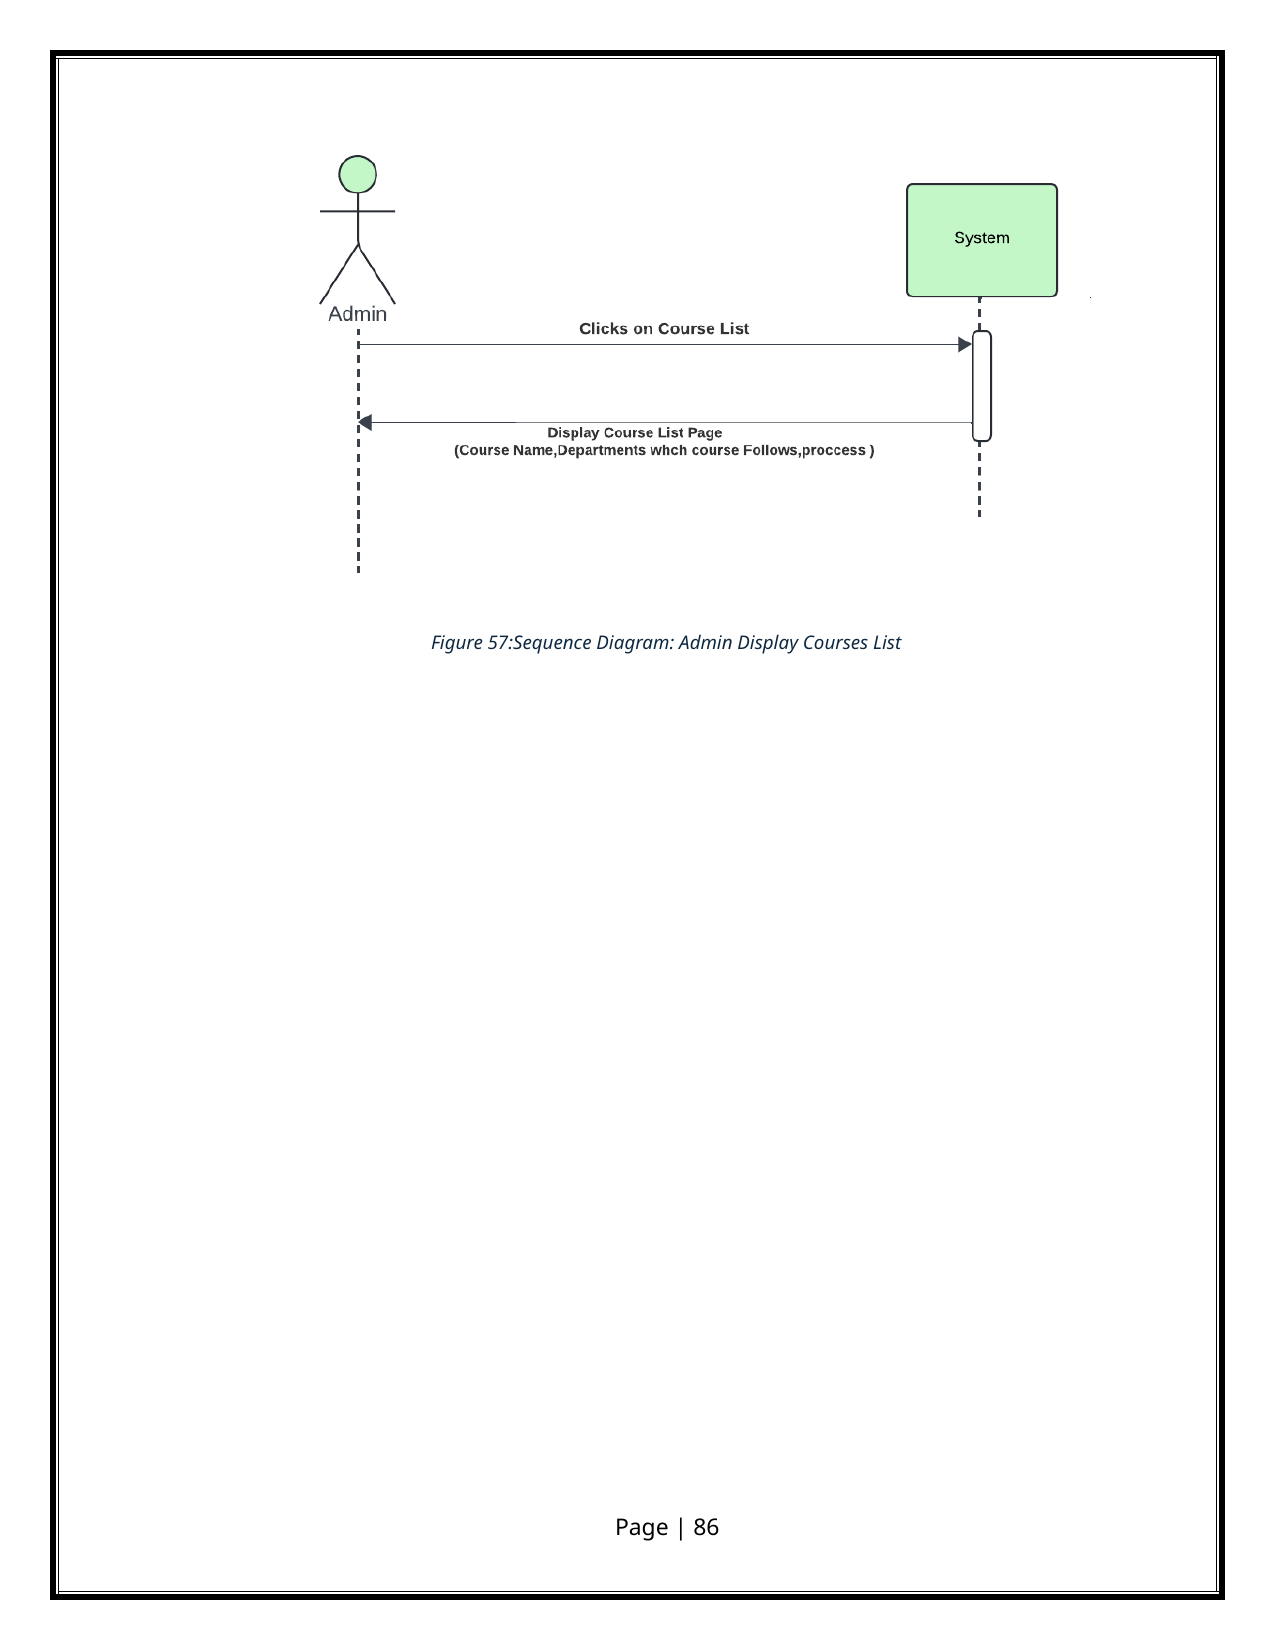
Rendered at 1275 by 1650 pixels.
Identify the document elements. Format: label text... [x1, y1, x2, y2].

text Figure 57:Sequence Diagram: Admin Display Courses List [177, 629, 1157, 655]
picture [207, 118, 1127, 610]
